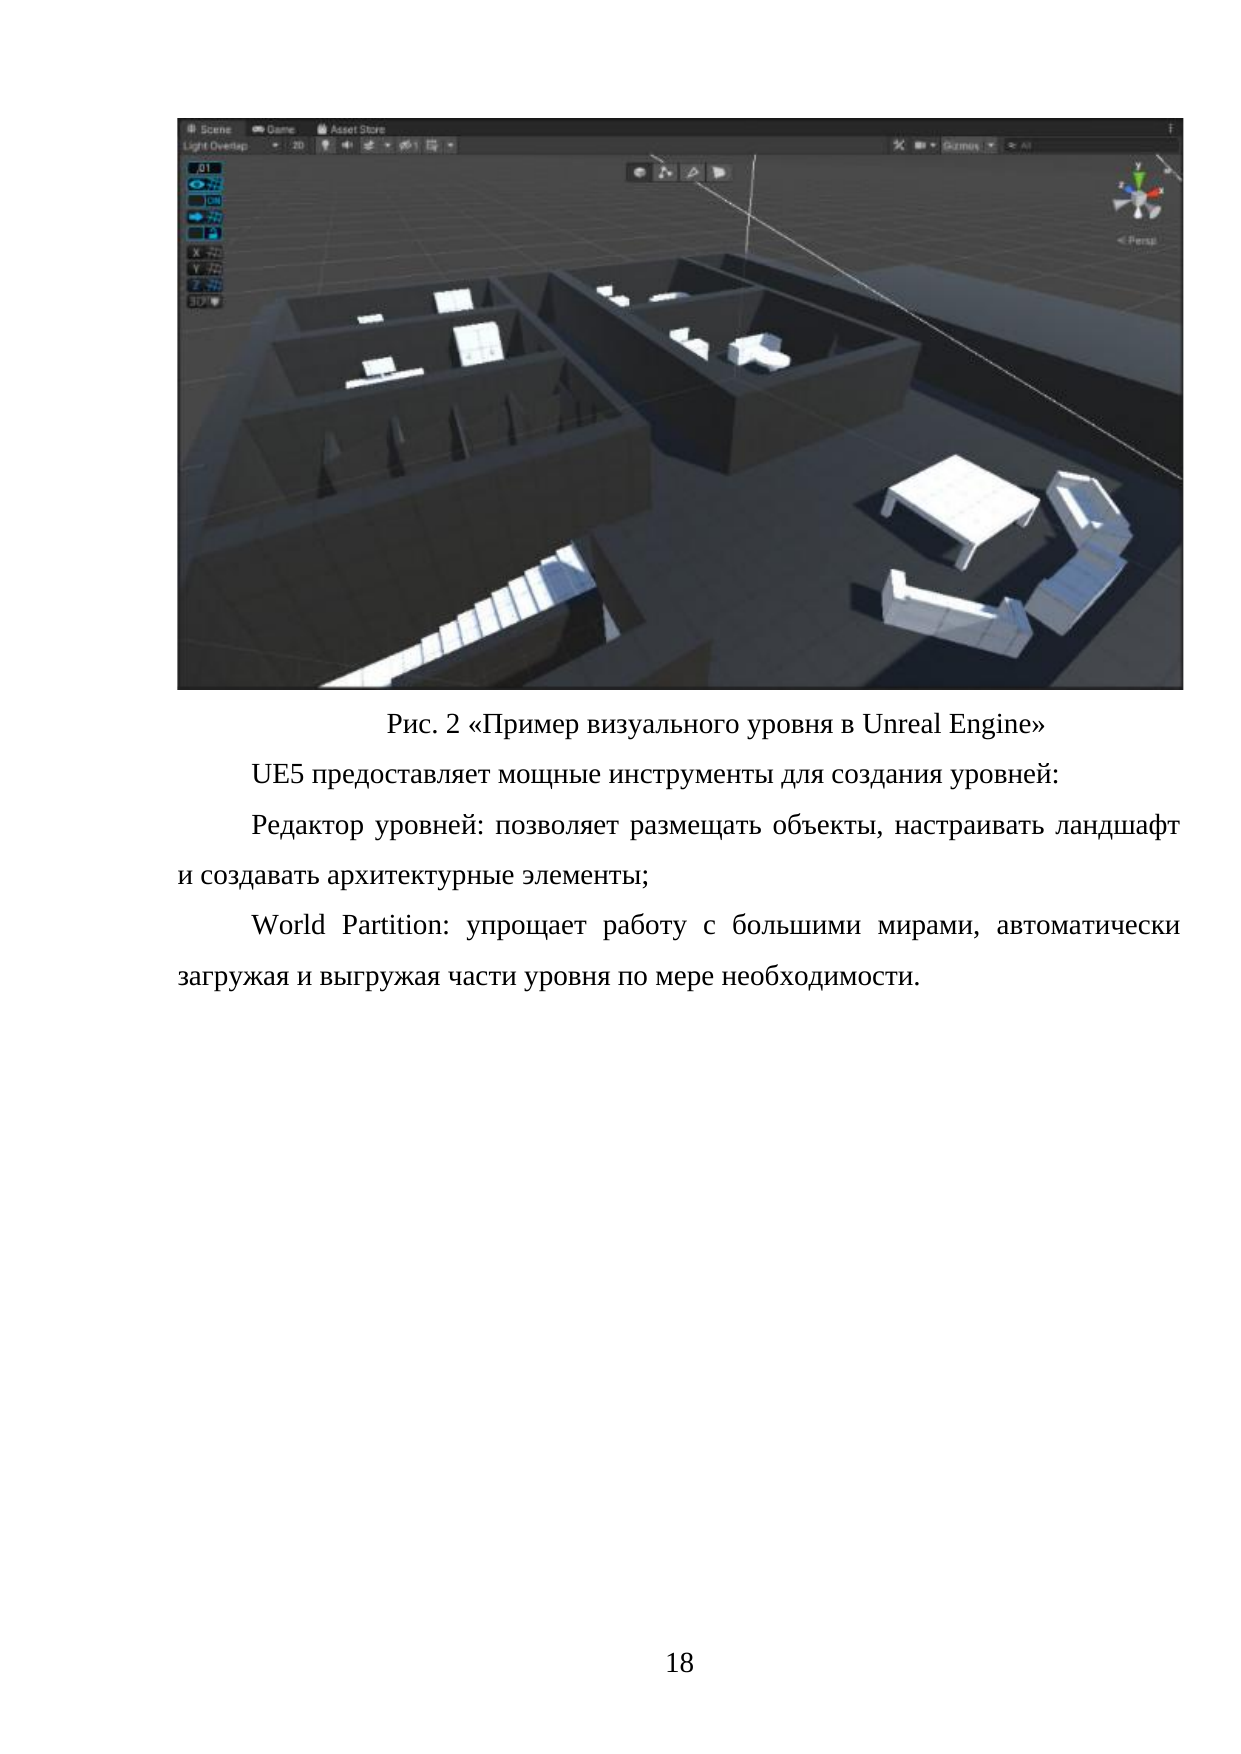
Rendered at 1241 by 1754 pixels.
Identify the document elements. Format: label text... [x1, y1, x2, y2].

text Редактор уровней: позволяет размещать объекты, настраивать ландшафт и создавать архитектурные элементы; [177, 807, 1181, 891]
text UE5 предоставляет мощные инструменты для создания уровней: [177, 756, 1181, 790]
text World Partition: упрощает работу с большими мирами, автоматически загружая и выгружая части уровня по мере необходимости. [177, 907, 1181, 991]
picture [177, 118, 1184, 690]
text Рис. 2 «Пример визуального уровня в Unreal Engine» [177, 706, 1181, 740]
